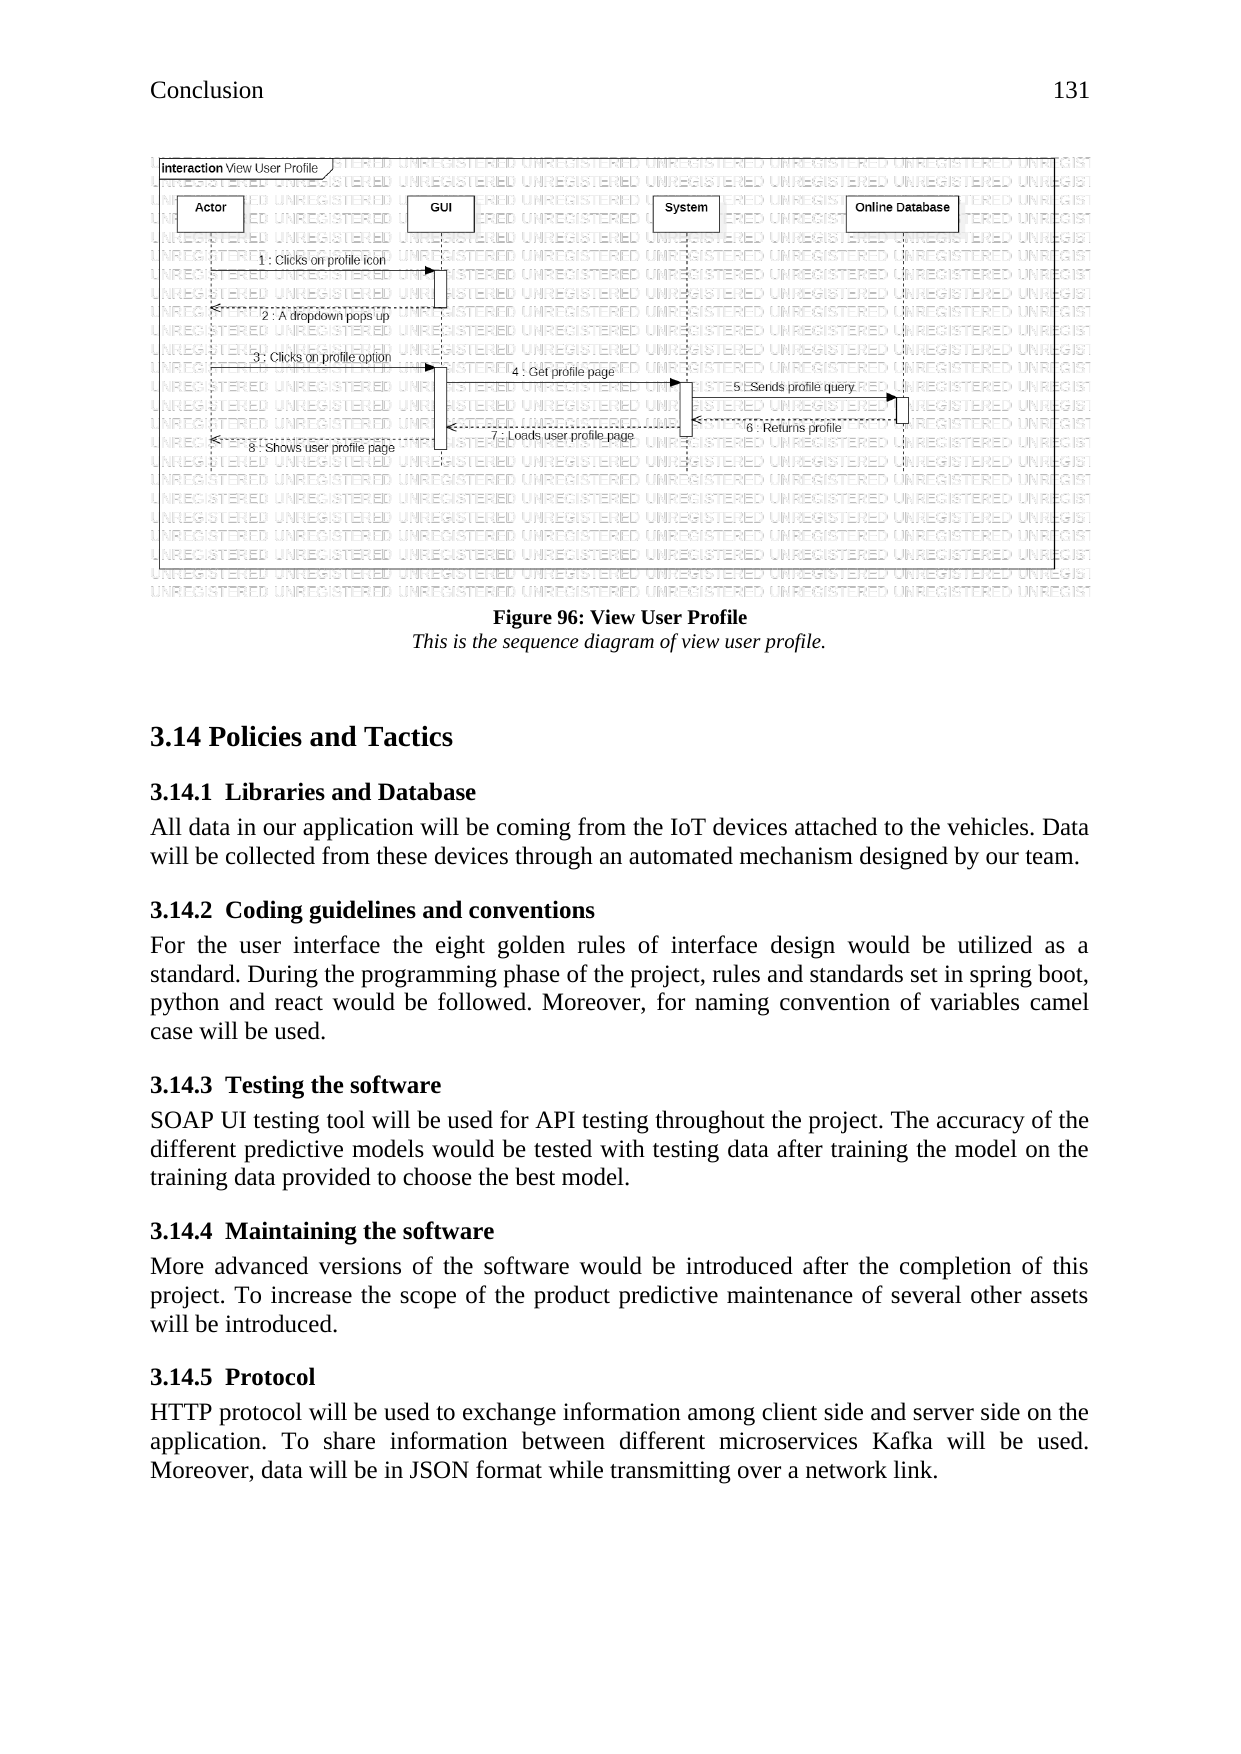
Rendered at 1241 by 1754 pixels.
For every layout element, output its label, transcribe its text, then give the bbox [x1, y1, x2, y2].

subtitle Coding guidelines and conventions [150, 895, 1090, 924]
subtitle Testing the software [150, 1070, 1090, 1099]
text Figure 96: View User Profile [150, 606, 1090, 629]
text HTTP protocol will be used to exchange information among client side and server side on the application. To share information between different microservices Kafka will be used. Moreover, data will be in JSON format while transmitting over a network link. [150, 1397, 1090, 1484]
subtitle Policies and Tactics [150, 719, 1090, 752]
subtitle Libraries and Database [150, 777, 1090, 806]
text For the user interface the eight golden rules of interface design would be utilized as a standard. During the programming phase of the project, rules and standards set in spring boot, python and react would be followed. Moreover, for naming convention of variables camel case will be used. [150, 930, 1090, 1045]
subtitle Maintaining the software [150, 1216, 1090, 1245]
subtitle Protocol [150, 1362, 1090, 1391]
text This is the sequence diagram of view user profile. [150, 629, 1090, 653]
text SOAP UI testing tool will be used for API testing throughout the project. The accuracy of the different predictive models would be tested with testing data after training the model on the training data provided to choose the best model. [150, 1105, 1090, 1191]
text All data in our application will be coming from the IoT devices attached to the vehicles. Data will be collected from these devices through an automated mechanism designed by our team. [150, 812, 1090, 870]
text More advanced versions of the software would be introduced after the completion of this project. To increase the scope of the product predictive maintenance of several other assets will be introduced. [150, 1251, 1090, 1337]
picture [150, 150, 1091, 606]
